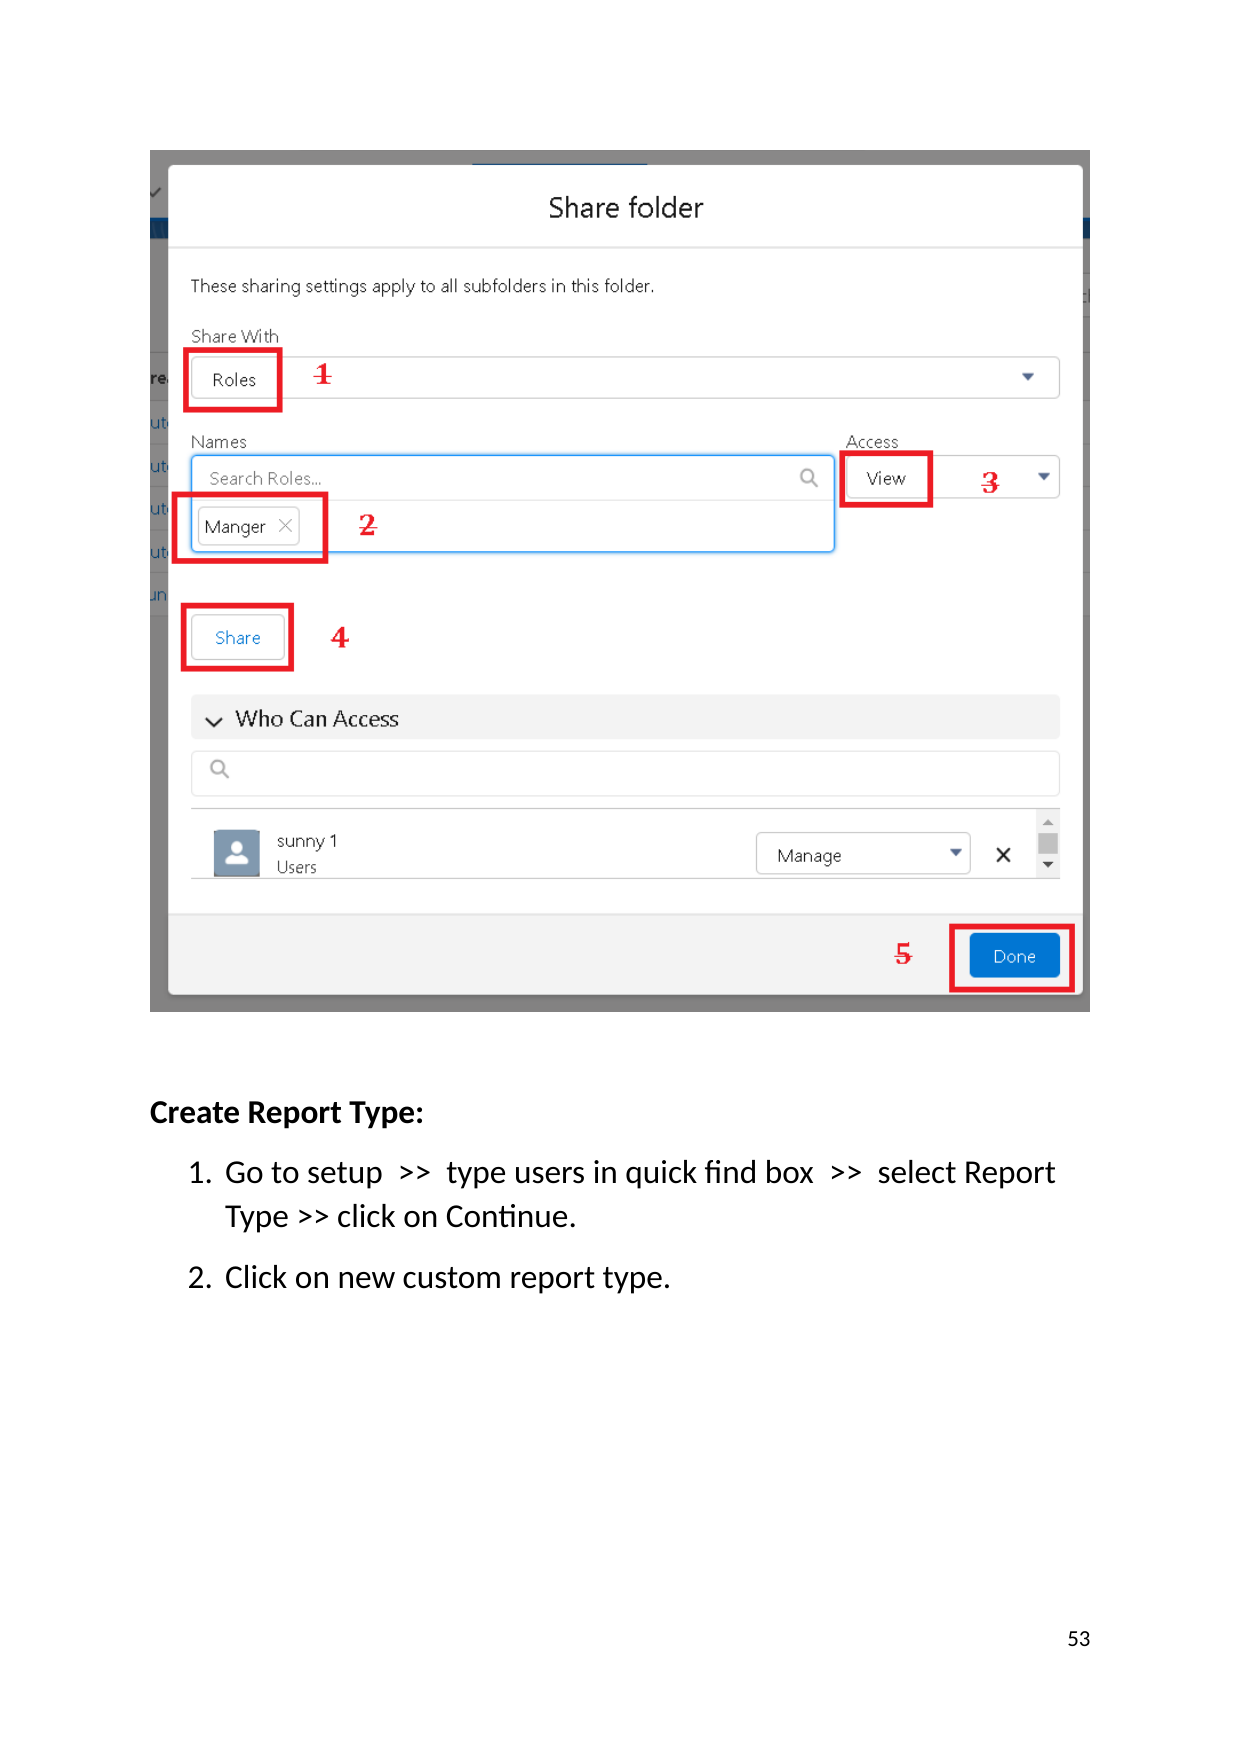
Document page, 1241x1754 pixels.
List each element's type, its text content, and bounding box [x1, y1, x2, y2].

text Create Report Type: [150, 1091, 1090, 1131]
picture [150, 150, 1090, 1012]
list Go to setup >> type users in quick find box >> select Report Type >> click on Continue. [187, 1151, 1090, 1236]
list Click on new custom report type. [187, 1256, 1090, 1297]
